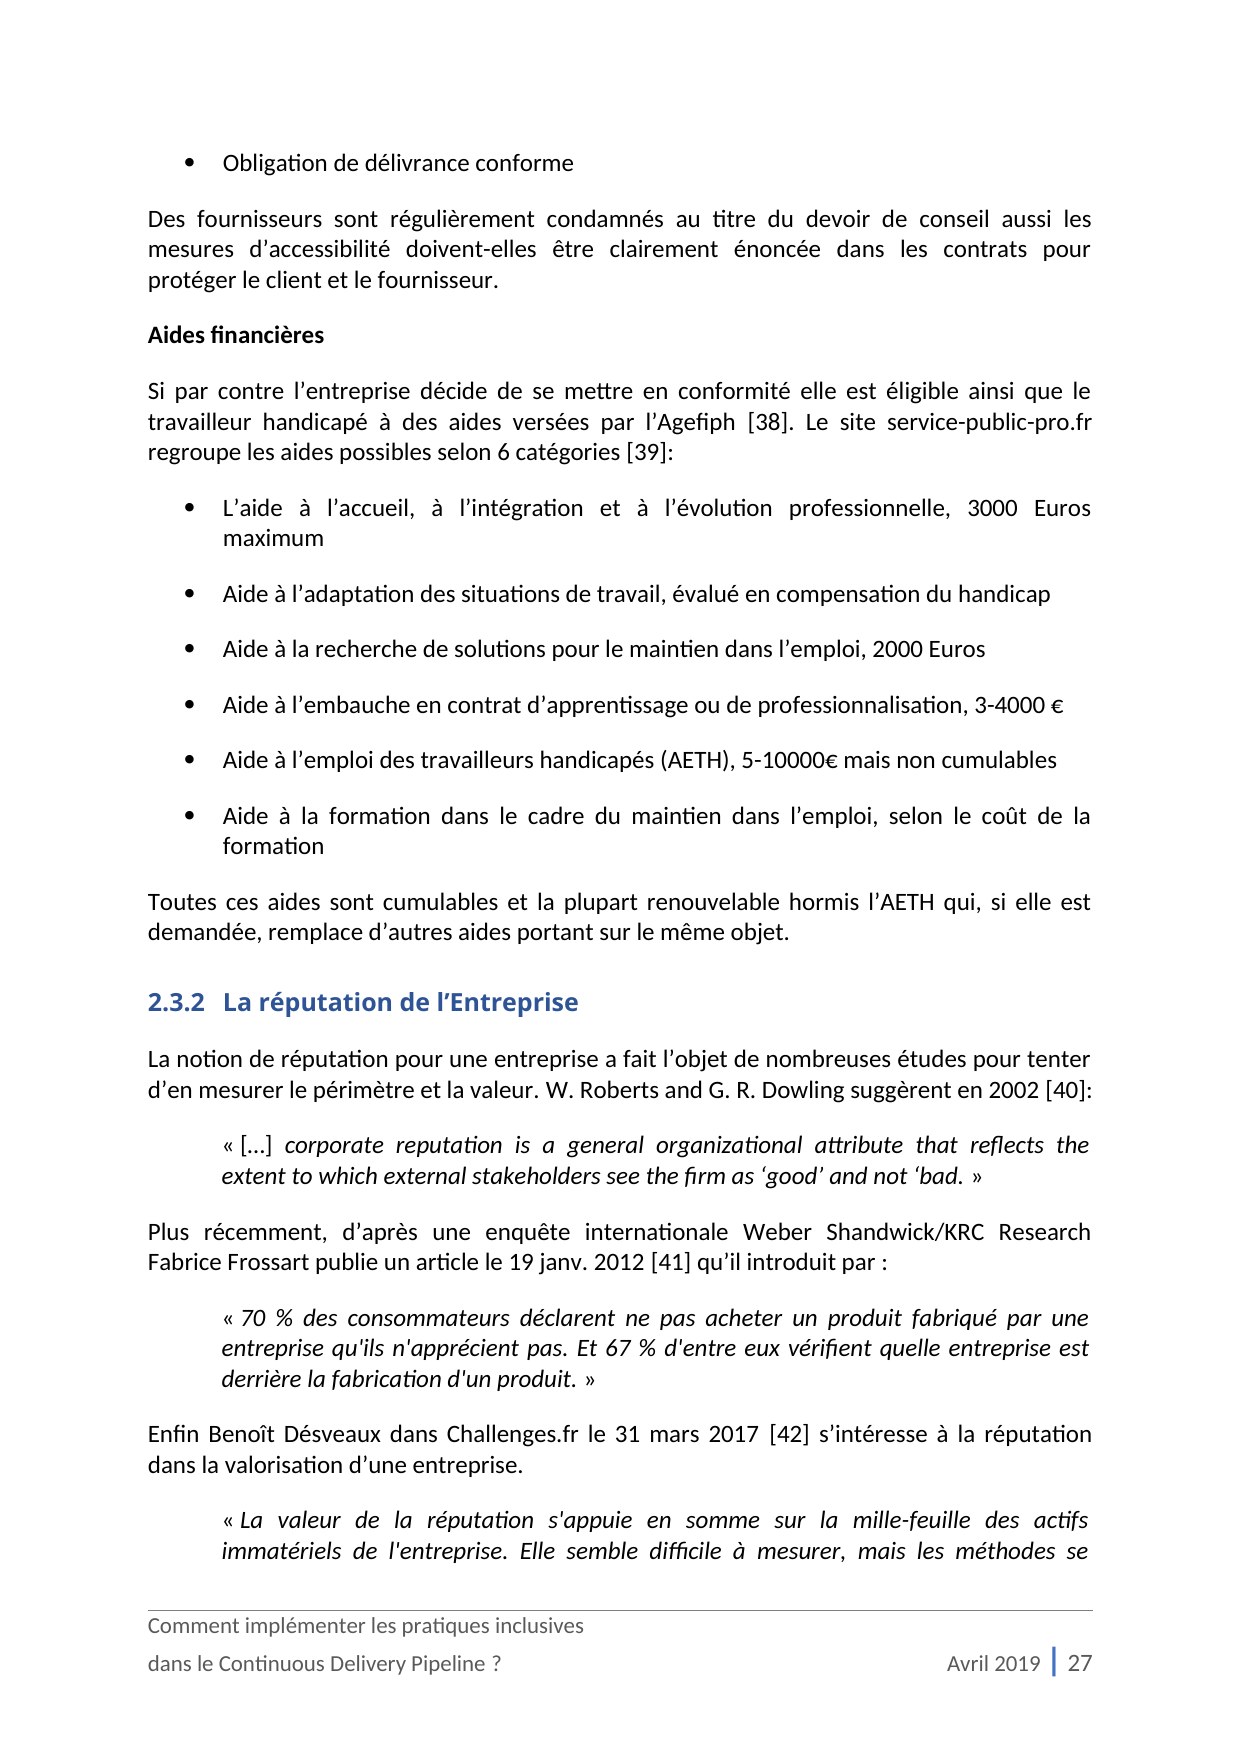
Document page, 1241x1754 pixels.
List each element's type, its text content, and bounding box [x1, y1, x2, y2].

list Aide à l’emploi des travailleurs handicapés (AETH), 5-10000€ mais non cumulables [185, 744, 1093, 775]
list L’aide à l’accueil, à l’intégration et à l’évolution professionnelle, 3000 Euros maximum [185, 492, 1093, 553]
list Obligation de délivrance conforme [185, 148, 1093, 178]
text « 70 % des consommateurs déclarent ne pas acheter un produit fabriqué par une entreprise qu'ils n'apprécient pas. Et 67 % d'entre eux vérifient quelle entreprise est derrière la fabrication d'un produit. » [221, 1302, 1093, 1393]
text Plus récemment, d’après une enquête internationale Weber Shandwick/KRC Research Fabrice Frossart publie un article le 19 janv. 2012 [41] qu’il introduit par : [148, 1216, 1093, 1277]
list Aide à l’adaptation des situations de travail, évalué en compensation du handicap [185, 578, 1093, 608]
list Aide à la recherche de solutions pour le maintien dans l’emploi, 2000 Euros [185, 633, 1093, 664]
text « […] corporate reputation is a general organizational attribute that reflects the extent to which external stakeholders see the firm as ‘good’ and not ‘bad. » [221, 1129, 1093, 1191]
text Enfin Benoît Désveaux dans Challenges.fr le 31 mars 2017 [42] s’intéresse à la réputation dans la valorisation d’une entreprise. [148, 1418, 1093, 1479]
text Des fournisseurs sont régulièrement condamnés au titre du devoir de conseil aussi les mesures d’accessibilité doivent-elles être clairement énoncée dans les contrats pour protéger le client et le fournisseur. [148, 203, 1093, 295]
text Aides financières [148, 320, 1093, 350]
list Aide à l’embauche en contrat d’apprentissage ou de professionnalisation, 3-4000 € [185, 689, 1093, 719]
text Toutes ces aides sont cumulables et la plupart renouvelable hormis l’AETH qui, si elle est demandée, remplace d’autres aides portant sur le même objet. [148, 886, 1093, 947]
list Aide à la formation dans le cadre du maintien dans l’emploi, selon le coût de la formation [185, 800, 1093, 861]
text La notion de réputation pour une entreprise a fait l’objet de nombreuses études pour tenter d’en mesurer le périmètre et la valeur. W. Roberts and G. R. Dowling suggèrent en 2002 [40]: [148, 1043, 1093, 1104]
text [221, 1504, 1093, 1565]
subtitle La réputation de l’Entreprise [148, 984, 1093, 1018]
text Si par contre l’entreprise décide de se mettre en conformité elle est éligible ainsi que le travailleur handicapé à des aides versées par l’Agefiph [38]. Le site service-public-pro.fr regroupe les aides possibles selon 6 catégories [39]: [148, 375, 1093, 467]
